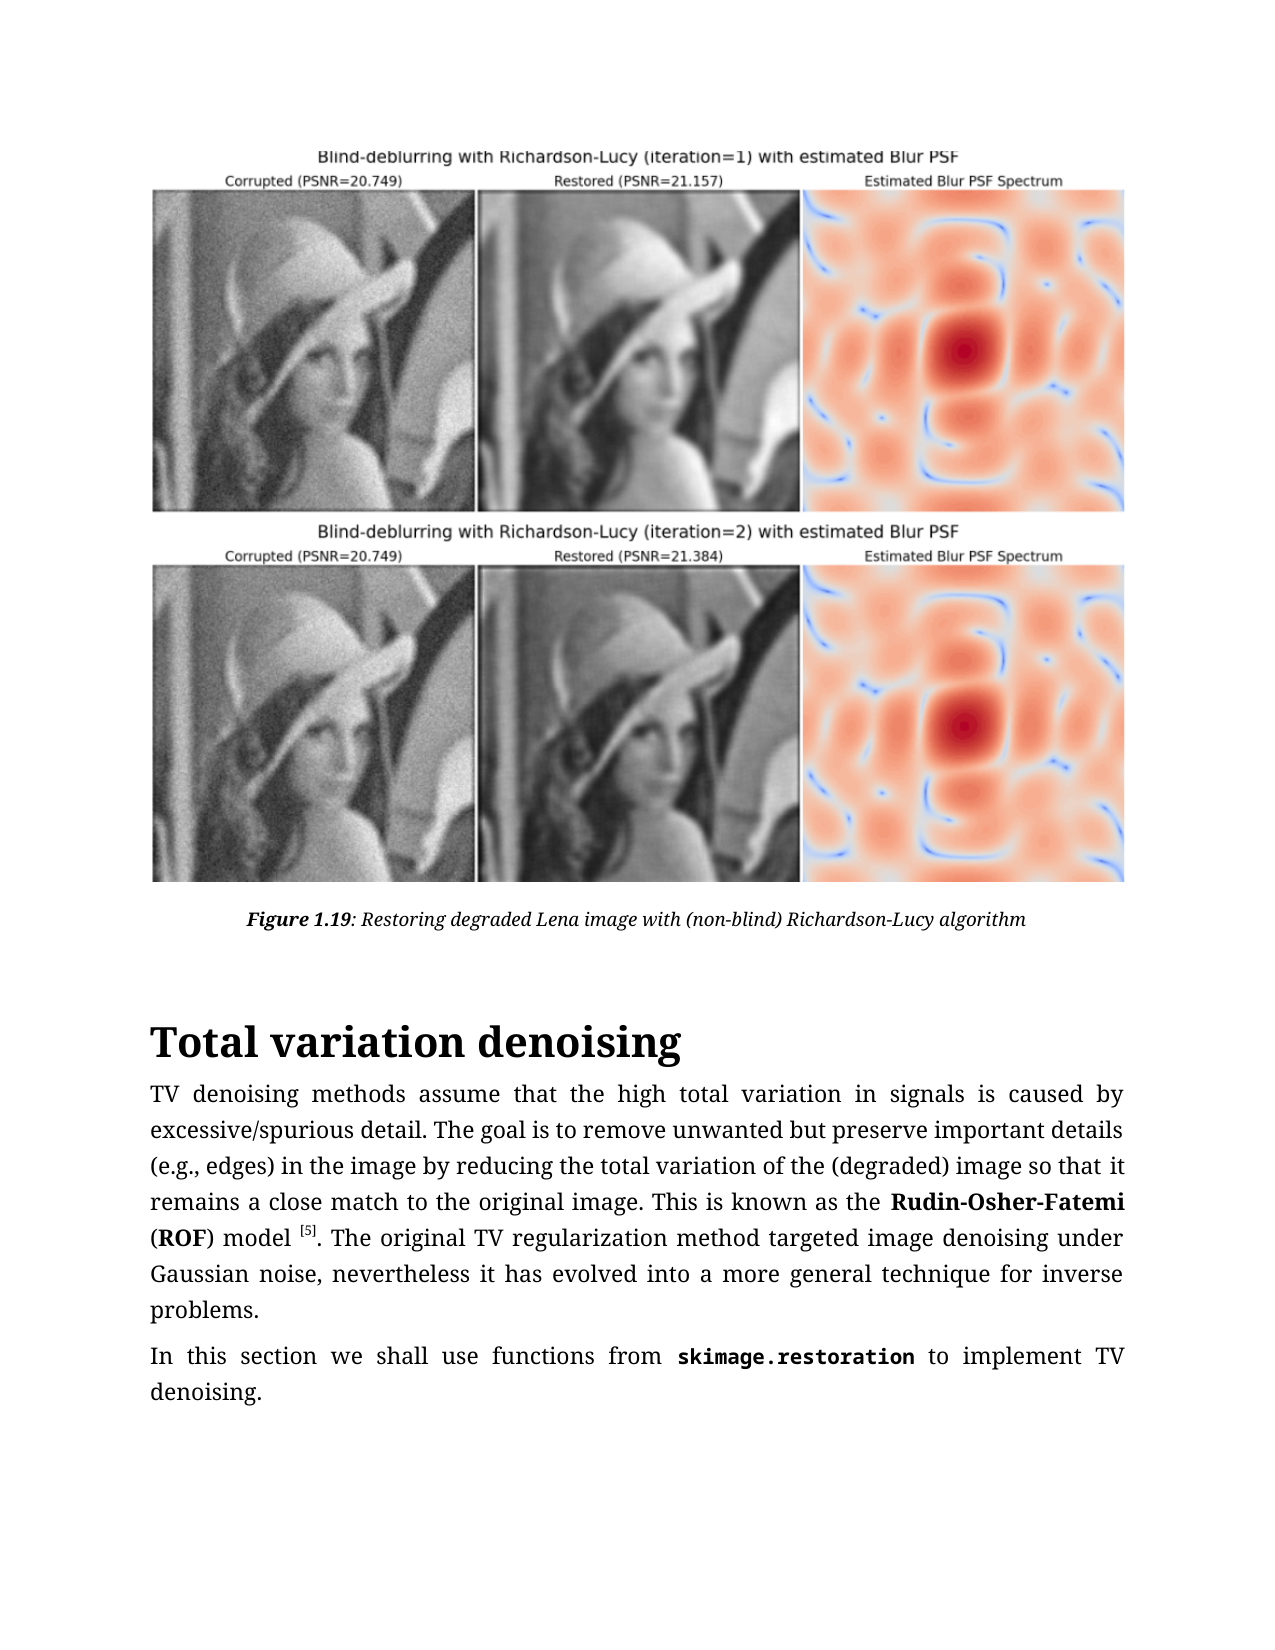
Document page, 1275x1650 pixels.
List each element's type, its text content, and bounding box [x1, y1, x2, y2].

subtitle Total variation denoising [150, 1013, 1125, 1069]
text TV denoising methods assume that the high total variation in signals is caused by excessive/spurious detail. The goal is to remove unwanted but preserve important details (e.g., edges) in the image by reducing the total variation of the (degraded) image so that it remains a close match to the original image. This is known as the Rudin-Osher-Fatemi (ROF) model [5]. The original TV regularization method targeted image denoising under Gaussian noise, nevertheless it has evolved into a more general technique for inverse problems. [150, 1078, 1125, 1325]
picture [150, 150, 1125, 882]
text Figure 1.19: Restoring degraded Lena image with (non-blind) Richardson-Lucy algorithm [150, 906, 1125, 931]
text In this section we shall use functions from skimage.restoration to implement TV denoising. [150, 1340, 1125, 1407]
